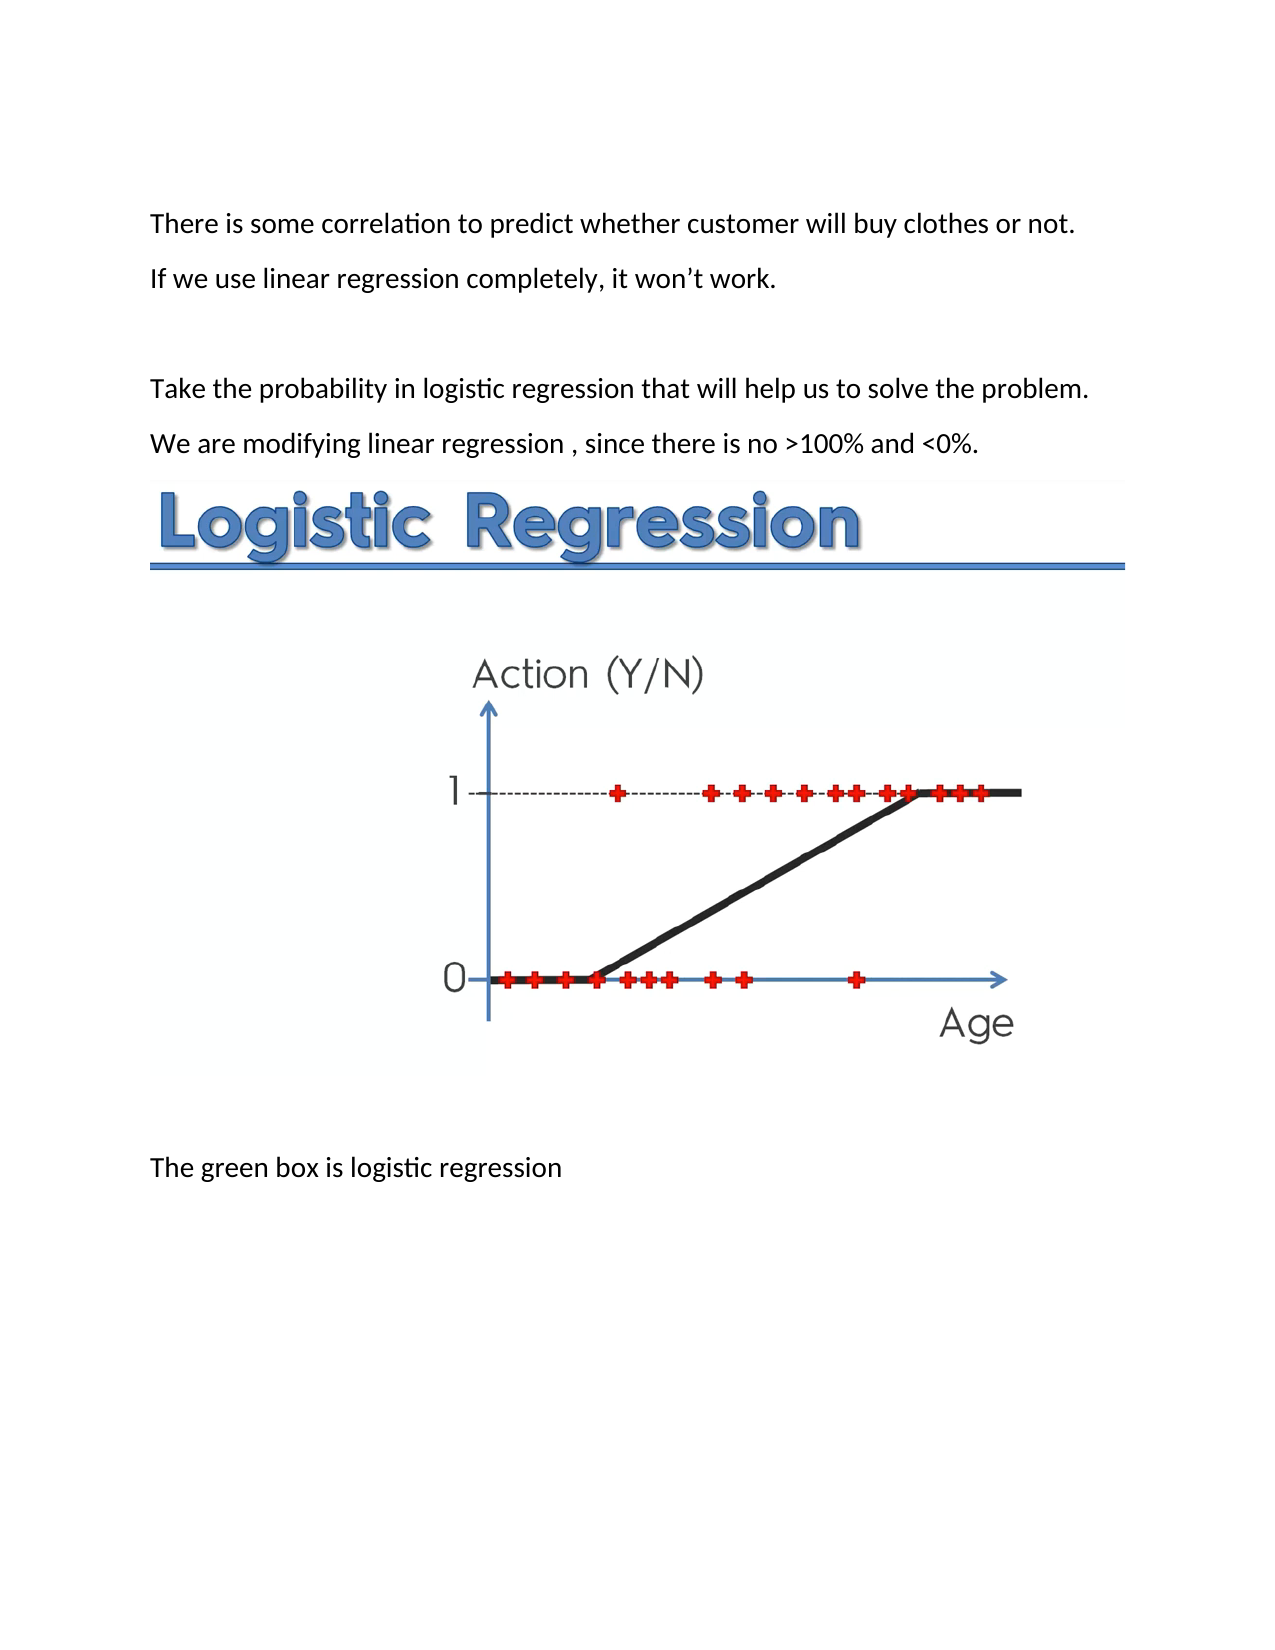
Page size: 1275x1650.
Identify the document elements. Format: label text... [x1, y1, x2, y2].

text If we use linear regression completely, it won’t work. [150, 260, 1125, 296]
picture [150, 480, 1125, 1076]
text There is some correlation to predict whether customer will buy clothes or not. [150, 205, 1125, 241]
text We are modifying linear regression , since there is no >100% and <0%. [150, 426, 1125, 461]
text Take the probability in logistic regression that will help us to solve the problem. [150, 370, 1125, 406]
text The green box is logistic regression [150, 1149, 1125, 1185]
